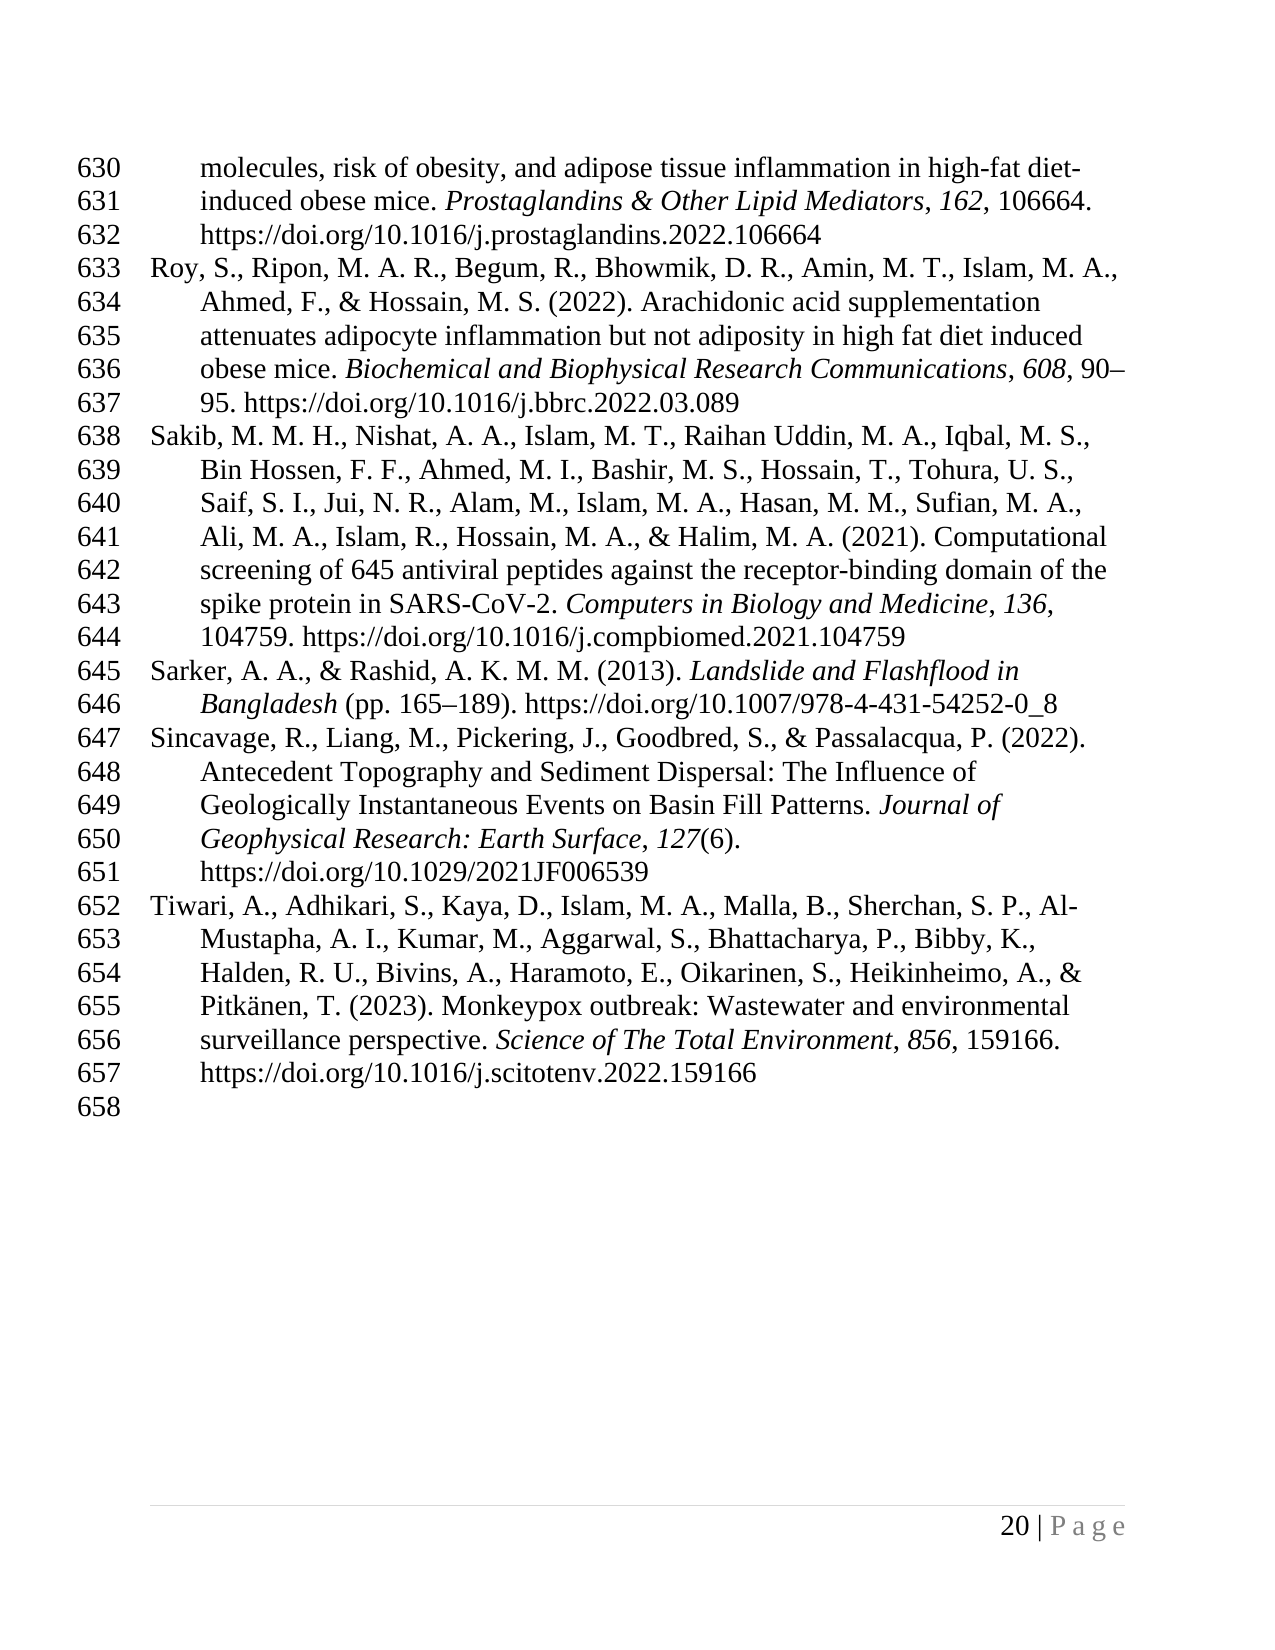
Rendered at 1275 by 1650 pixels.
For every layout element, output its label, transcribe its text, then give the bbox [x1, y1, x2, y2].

text Sincavage, R., Liang, M., Pickering, J., Goodbred, S., & Passalacqua, P. (2022). Antecedent Topography and Sediment Dispersal: The Influence of Geologically Instantaneous Events on Basin Fill Patterns. Journal of Geophysical Research: Earth Surface, 127(6). https://doi.org/10.1029/2021JF006539 [150, 720, 1125, 888]
text Roy, S., Ripon, M. A. R., Begum, R., Bhowmik, D. R., Amin, M. T., Islam, M. A., Ahmed, F., & Hossain, M. S. (2022). Arachidonic acid supplementation attenuates adipocyte inflammation but not adiposity in high fat diet induced obese mice. Biochemical and Biophysical Research Communications, 608, 90–95. https://doi.org/10.1016/j.bbrc.2022.03.089 [150, 251, 1125, 418]
text Tiwari, A., Adhikari, S., Kaya, D., Islam, M. A., Malla, B., Sherchan, S. P., Al-Mustapha, A. I., Kumar, M., Aggarwal, S., Bhattacharya, P., Bibby, K., Halden, R. U., Bivins, A., Haramoto, E., Oikarinen, S., Heikinheimo, A., & Pitkänen, T. (2023). Monkeypox outbreak: Wastewater and environmental surveillance perspective. Science of The Total Environment, 856, 159166. https://doi.org/10.1016/j.scitotenv.2022.159166 [150, 888, 1125, 1089]
text Sakib, M. M. H., Nishat, A. A., Islam, M. T., Raihan Uddin, M. A., Iqbal, M. S., Bin Hossen, F. F., Ahmed, M. I., Bashir, M. S., Hossain, T., Tohura, U. S., Saif, S. I., Jui, N. R., Alam, M., Islam, M. A., Hasan, M. M., Sufian, M. A., Ali, M. A., Islam, R., Hossain, M. A., & Halim, M. A. (2021). Computational screening of 645 antiviral peptides against the receptor-binding domain of the spike protein in SARS-CoV-2. Computers in Biology and Medicine, 136, 104759. https://doi.org/10.1016/j.compbiomed.2021.104759 [150, 418, 1125, 653]
text Sarker, A. A., & Rashid, A. K. M. M. (2013). Landslide and Flashflood in Bangladesh (pp. 165–189). https://doi.org/10.1007/978-4-431-54252-0_8 [150, 653, 1125, 720]
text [150, 150, 1125, 251]
